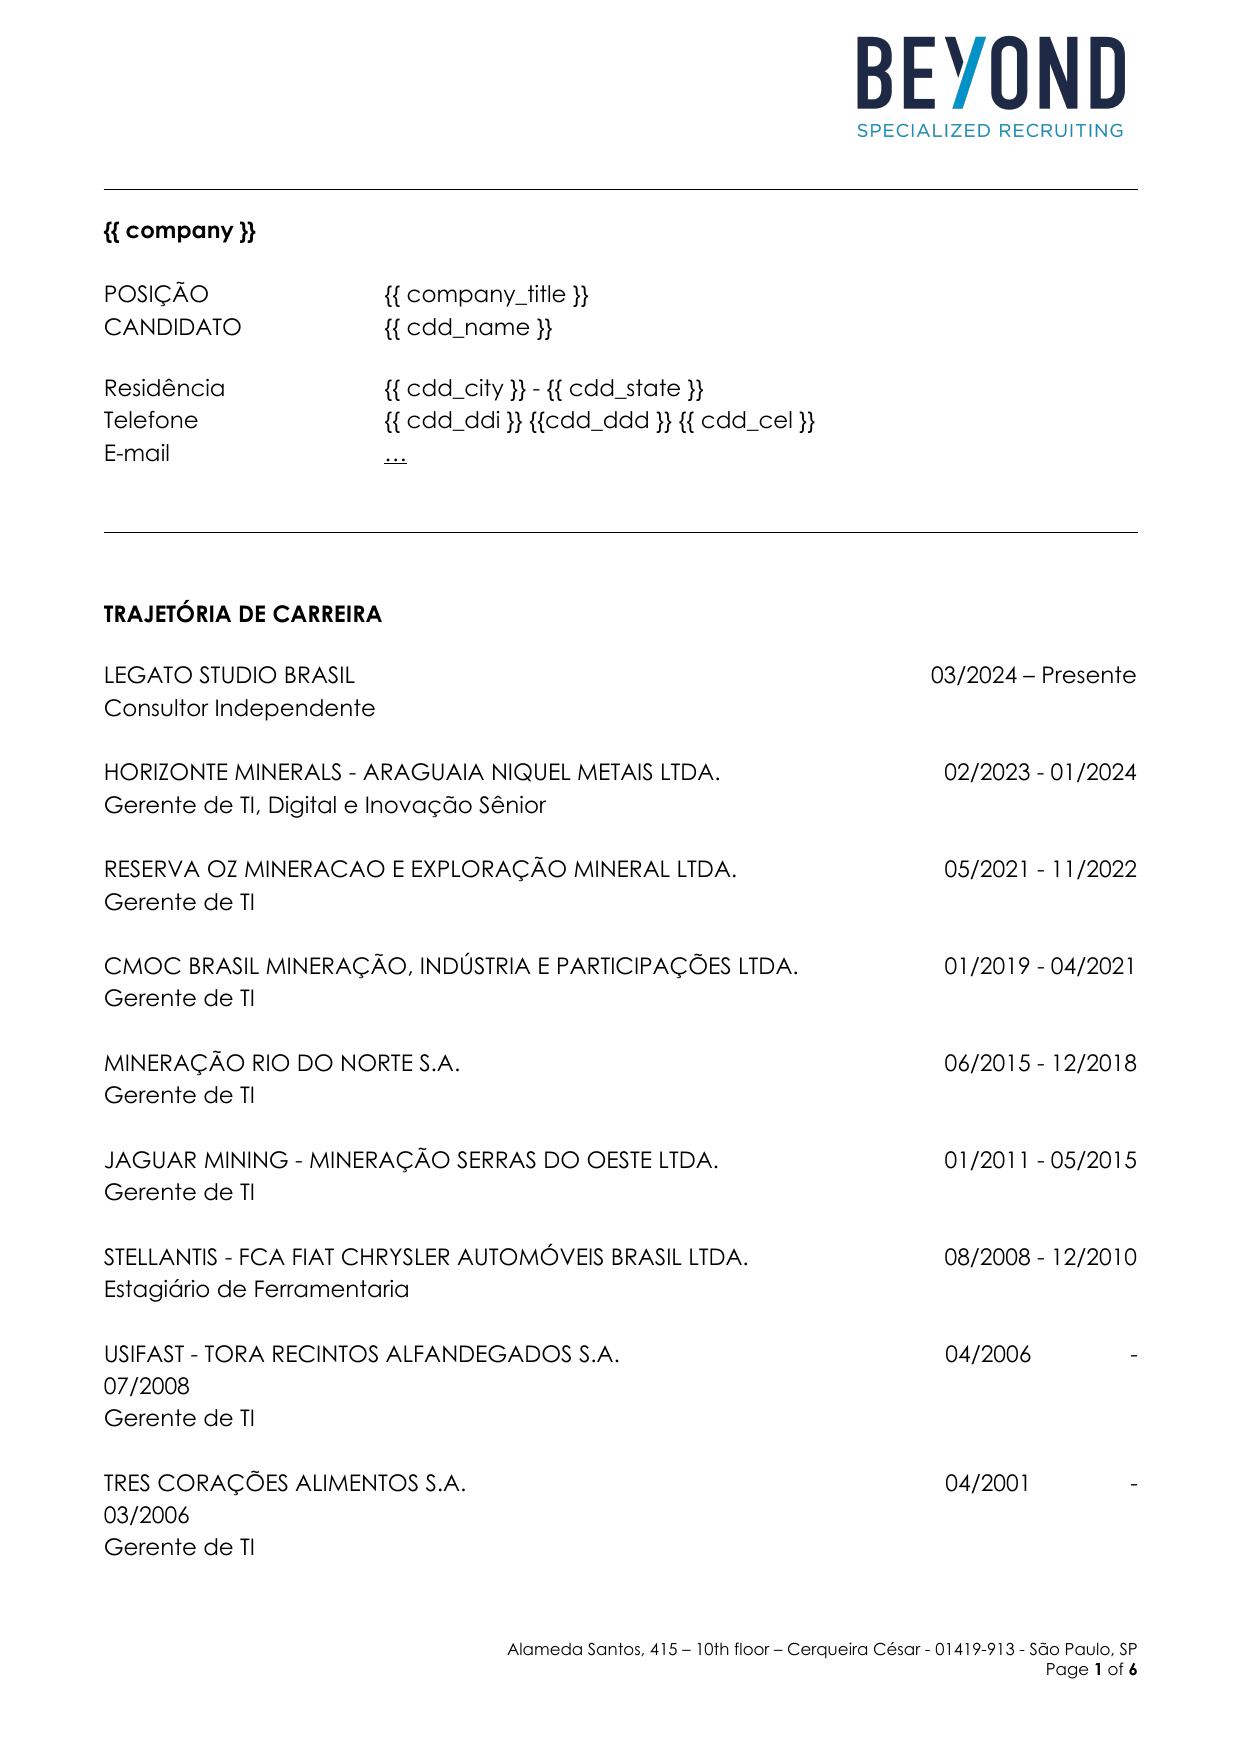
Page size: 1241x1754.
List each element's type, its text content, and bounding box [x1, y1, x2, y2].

text Gerente de TI [103, 1403, 1138, 1432]
text Gerente de TI [103, 1533, 1138, 1561]
text Residência {{ cdd_city }} - {{ cdd_state }} [103, 373, 1138, 402]
text STELLANTIS - FCA FIAT CHRYSLER AUTOMÓVEIS BRASIL LTDA. 08/2008 - 12/2010 [103, 1242, 1138, 1270]
text RESERVA OZ MINERACAO E EXPLORAÇÃO MINERAL LTDA. 05/2021 - 11/2022 [103, 854, 1138, 883]
text HORIZONTE MINERALS - ARAGUAIA NIQUEL METAIS LTDA. 02/2023 - 01/2024 [103, 758, 1138, 786]
text USIFAST - TORA RECINTOS ALFANDEGADOS S.A. 04/2006 - 07/2008 [103, 1339, 1138, 1399]
text TRAJETÓRIA DE CARREIRA [103, 599, 1138, 627]
text Gerente de TI [103, 887, 1138, 915]
text CANDIDATO {{ cdd_name }} [103, 312, 1138, 340]
text Gerente de TI, Digital e Inovação Sênior [103, 790, 1138, 818]
text E-mail … [103, 438, 1138, 466]
text Gerente de TI [103, 984, 1138, 1012]
text TRES CORAÇÕES ALIMENTOS S.A. 04/2001 - 03/2006 [103, 1468, 1138, 1528]
text LEGATO STUDIO BRASIL 03/2024 – Presente [103, 661, 1138, 689]
text Consultor Independente [103, 693, 1138, 721]
text POSIÇÃO {{ company_title }} [103, 280, 1138, 308]
text CMOC BRASIL MINERAÇÃO, INDÚSTRIA E PARTICIPAÇÕES LTDA. 01/2019 - 04/2021 [103, 951, 1138, 979]
text Estagiário de Ferramentaria [103, 1274, 1138, 1302]
text Gerente de TI [103, 1177, 1138, 1206]
text JAGUAR MINING - MINERAÇÃO SERRAS DO OESTE LTDA. 01/2011 - 05/2015 [103, 1145, 1138, 1173]
text {{ company }} [103, 212, 1138, 243]
text Telefone {{ cdd_ddi }} {{cdd_ddd }} {{ cdd_cel }} [103, 406, 1138, 434]
text MINERAÇÃO RIO DO NORTE S.A. 06/2015 - 12/2018 [103, 1048, 1138, 1076]
picture [852, 28, 1127, 142]
text Gerente de TI [103, 1081, 1138, 1109]
